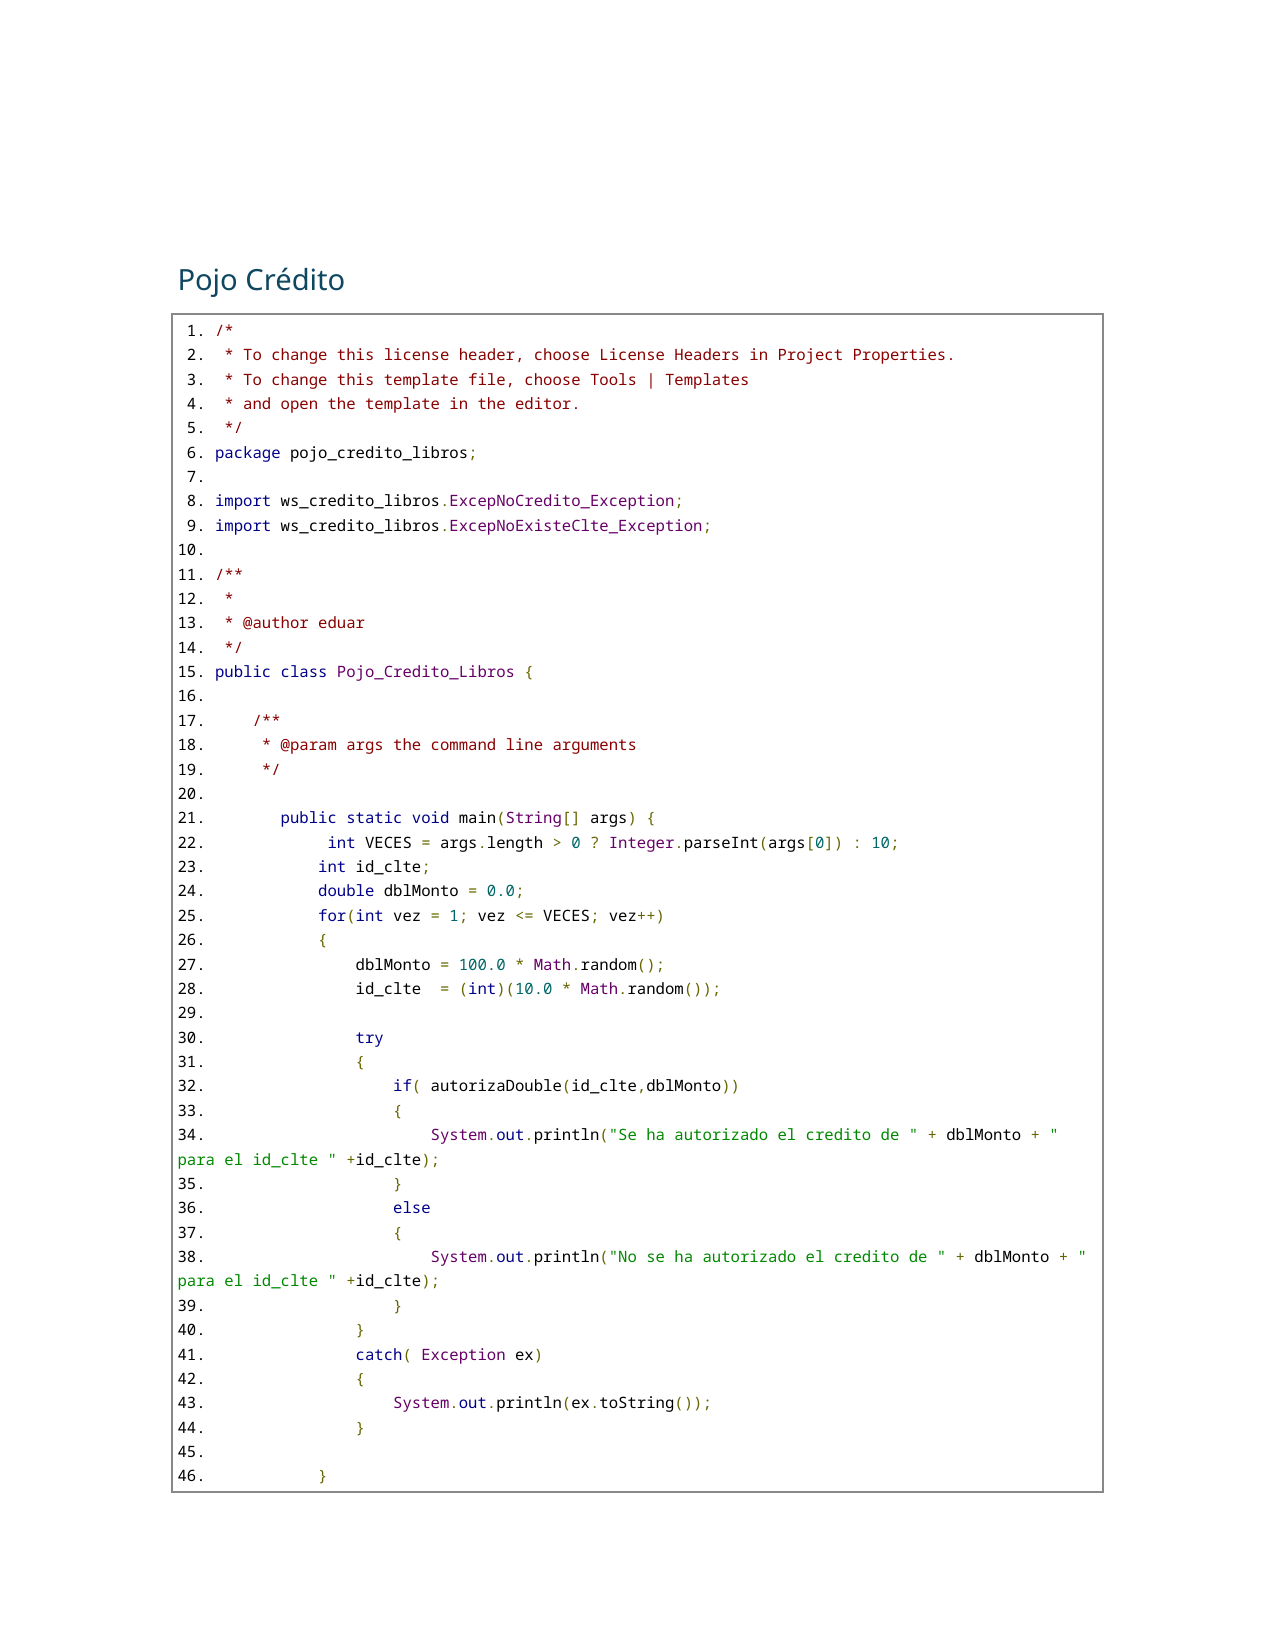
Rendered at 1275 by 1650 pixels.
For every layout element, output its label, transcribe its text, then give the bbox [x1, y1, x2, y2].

text 40. } [173, 1313, 1102, 1337]
text 30. try [173, 1020, 1102, 1044]
text 46. } [173, 1459, 1102, 1491]
text 27. dblMonto = 100.0 * Math.random(); [173, 947, 1102, 971]
text 5. */ [173, 411, 1102, 435]
text 35. } [173, 1166, 1102, 1191]
text 21. public static void main(String[] args) { [173, 801, 1102, 825]
text 37. { [173, 1215, 1102, 1239]
text 23. int id_clte; [173, 849, 1102, 874]
text 38. System.out.println("No se ha autorizado el credito de " + dblMonto + " para el id_clte " +id_clte); [173, 1239, 1102, 1288]
text 15. public class Pojo_Credito_Libros { [173, 654, 1102, 679]
text 22. int VECES = args.length > 0 ? Integer.parseInt(args[0]) : 10; [173, 825, 1102, 849]
text 20. [173, 776, 1102, 801]
text 36. else [173, 1191, 1102, 1215]
text 10. [173, 533, 1102, 557]
text 33. { [173, 1093, 1102, 1118]
text 1. /* [173, 315, 1102, 338]
text 13. * @author eduar [173, 606, 1102, 630]
text 2. * To change this license header, choose License Headers in Project Properties. [173, 338, 1102, 362]
text 32. if( autorizaDouble(id_clte,dblMonto)) [173, 1069, 1102, 1093]
text 18. * @param args the command line arguments [173, 728, 1102, 752]
text 4. * and open the template in the editor. [173, 386, 1102, 411]
text 45. [173, 1434, 1102, 1459]
text 16. [173, 679, 1102, 703]
text 34. System.out.println("Se ha autorizado el credito de " + dblMonto + " para el id_clte " +id_clte); [173, 1118, 1102, 1166]
text 39. } [173, 1288, 1102, 1313]
text 41. catch( Exception ex) [173, 1337, 1102, 1361]
text 31. { [173, 1044, 1102, 1069]
text 6. package pojo_credito_libros; [173, 435, 1102, 459]
text 42. { [173, 1361, 1102, 1386]
text 43. System.out.println(ex.toString()); [173, 1386, 1102, 1410]
text 29. [173, 996, 1102, 1020]
text 24. double dblMonto = 0.0; [173, 874, 1102, 898]
text 3. * To change this template file, choose Tools | Templates [173, 362, 1102, 386]
text 26. { [173, 923, 1102, 947]
text 7. [173, 459, 1102, 484]
text 17. /** [173, 703, 1102, 728]
text 19. */ [173, 752, 1102, 776]
text 44. } [173, 1410, 1102, 1434]
subtitle Pojo Crédito [177, 259, 1098, 299]
text 12. * [173, 581, 1102, 606]
text 14. */ [173, 630, 1102, 654]
text 9. import ws_credito_libros.ExcepNoExisteClte_Exception; [173, 508, 1102, 533]
text 25. for(int vez = 1; vez <= VECES; vez++) [173, 898, 1102, 923]
text 8. import ws_credito_libros.ExcepNoCredito_Exception; [173, 484, 1102, 508]
text 11. /** [173, 557, 1102, 581]
text 28. id_clte = (int)(10.0 * Math.random()); [173, 971, 1102, 996]
